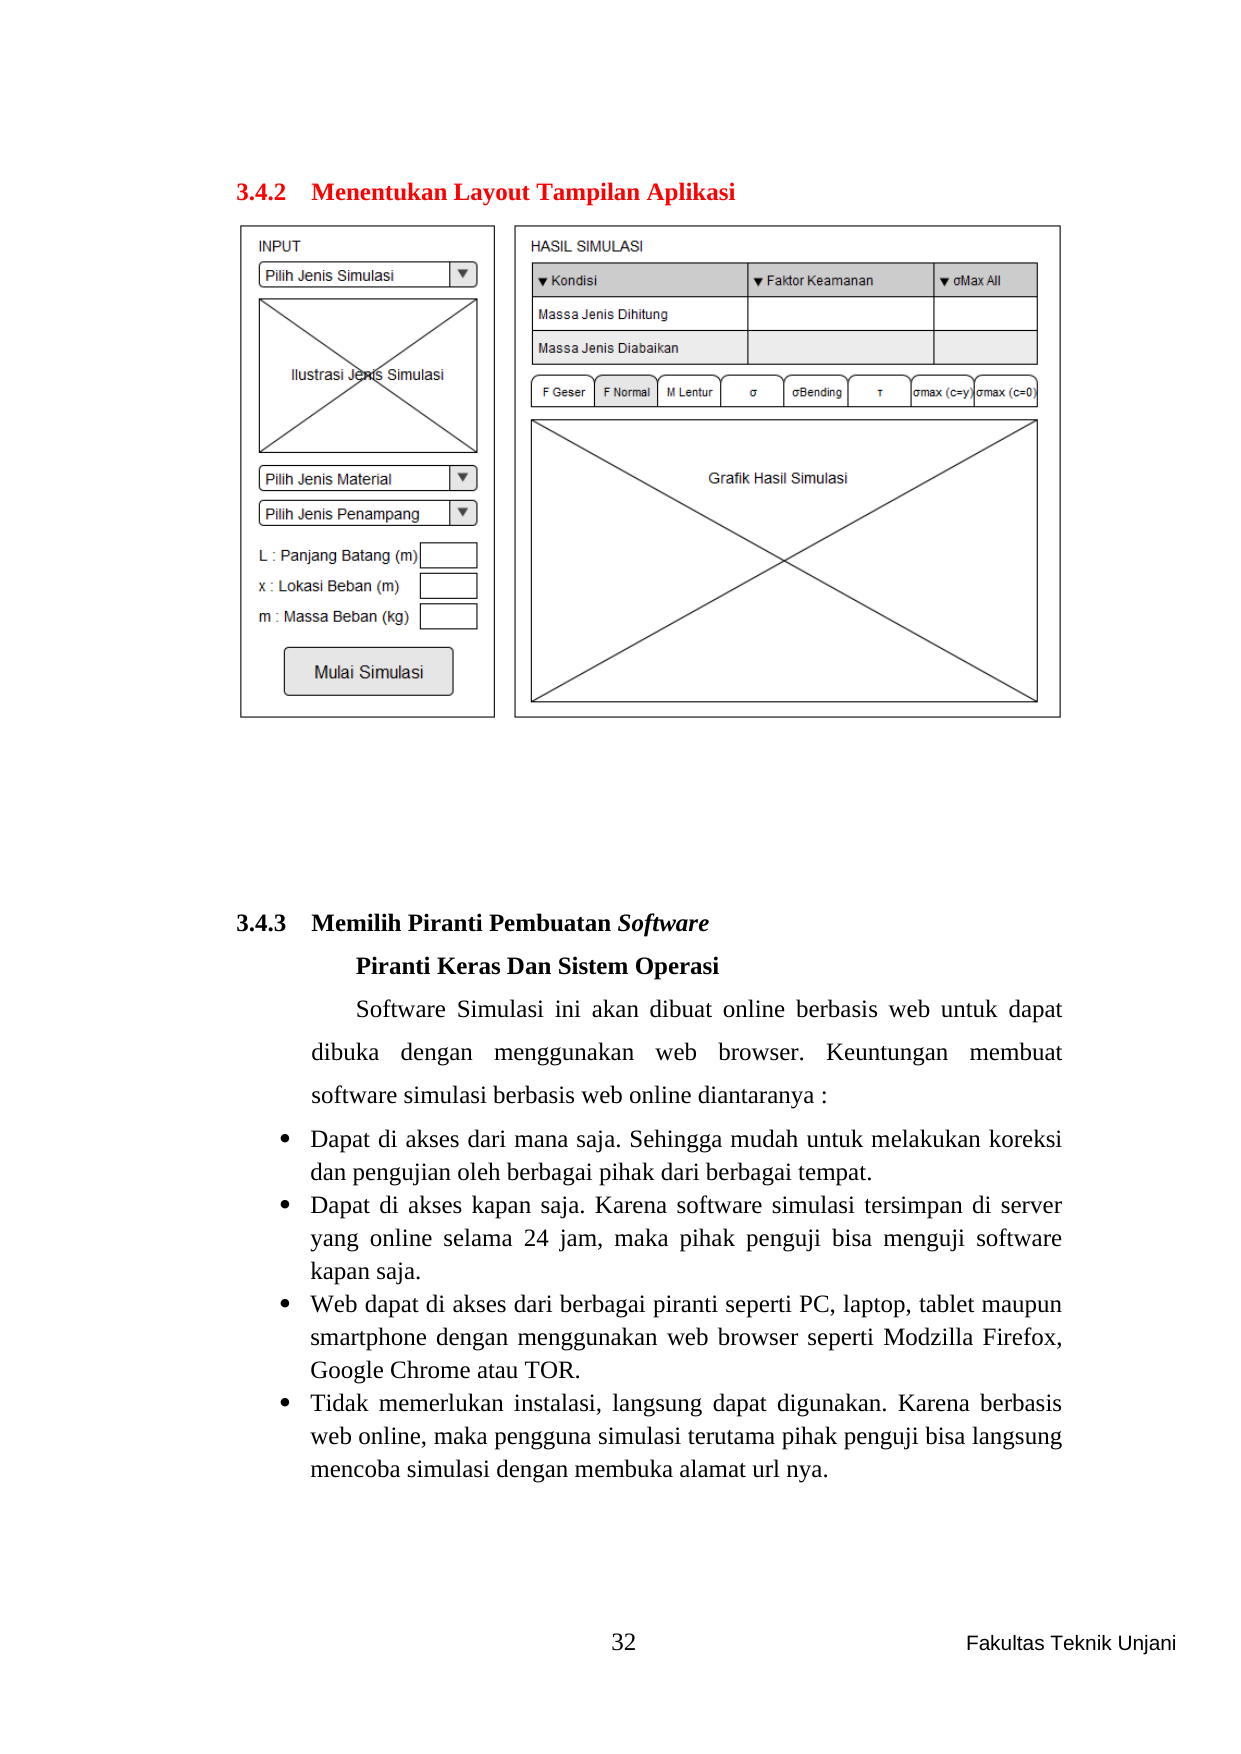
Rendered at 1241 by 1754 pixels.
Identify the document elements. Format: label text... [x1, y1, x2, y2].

text Software Simulasi ini akan dibuat online berbasis web untuk dapat dibuka dengan menggunakan web browser. Keuntungan membuat software simulasi berbasis web online diantaranya : [311, 994, 1063, 1109]
list Dapat di akses kapan saja. Karena software simulasi tersimpan di server yang online selama 24 jam, maka pihak penguji bisa menguji software kapan saja. [281, 1190, 1063, 1284]
list Web dapat di akses dari berbagai piranti seperti PC, laptop, tablet maupun smartphone dengan menggunakan web browser seperti Modzilla Firefox, Google Chrome atau TOR. [281, 1289, 1063, 1383]
list Tidak memerlukan instalasi, langsung dapat digunakan. Karena berbasis web online, maka pengguna simulasi terutama pihak penguji bisa langsung mencoba simulasi dengan membuka alamat url nya. [281, 1388, 1063, 1483]
text Piranti Keras Dan Sistem Operasi [311, 951, 1063, 980]
list Dapat di akses dari mana saja. Sehingga mudah untuk melakukan koreksi dan pengujian oleh berbagai pihak dari berbagai tempat. [281, 1124, 1063, 1185]
picture [236, 220, 1063, 722]
subtitle 3.4.2 Menentukan Layout Tampilan Aplikasi [236, 177, 1063, 206]
subtitle 3.4.3 Memilih Piranti Pembuatan Software [236, 908, 1063, 937]
